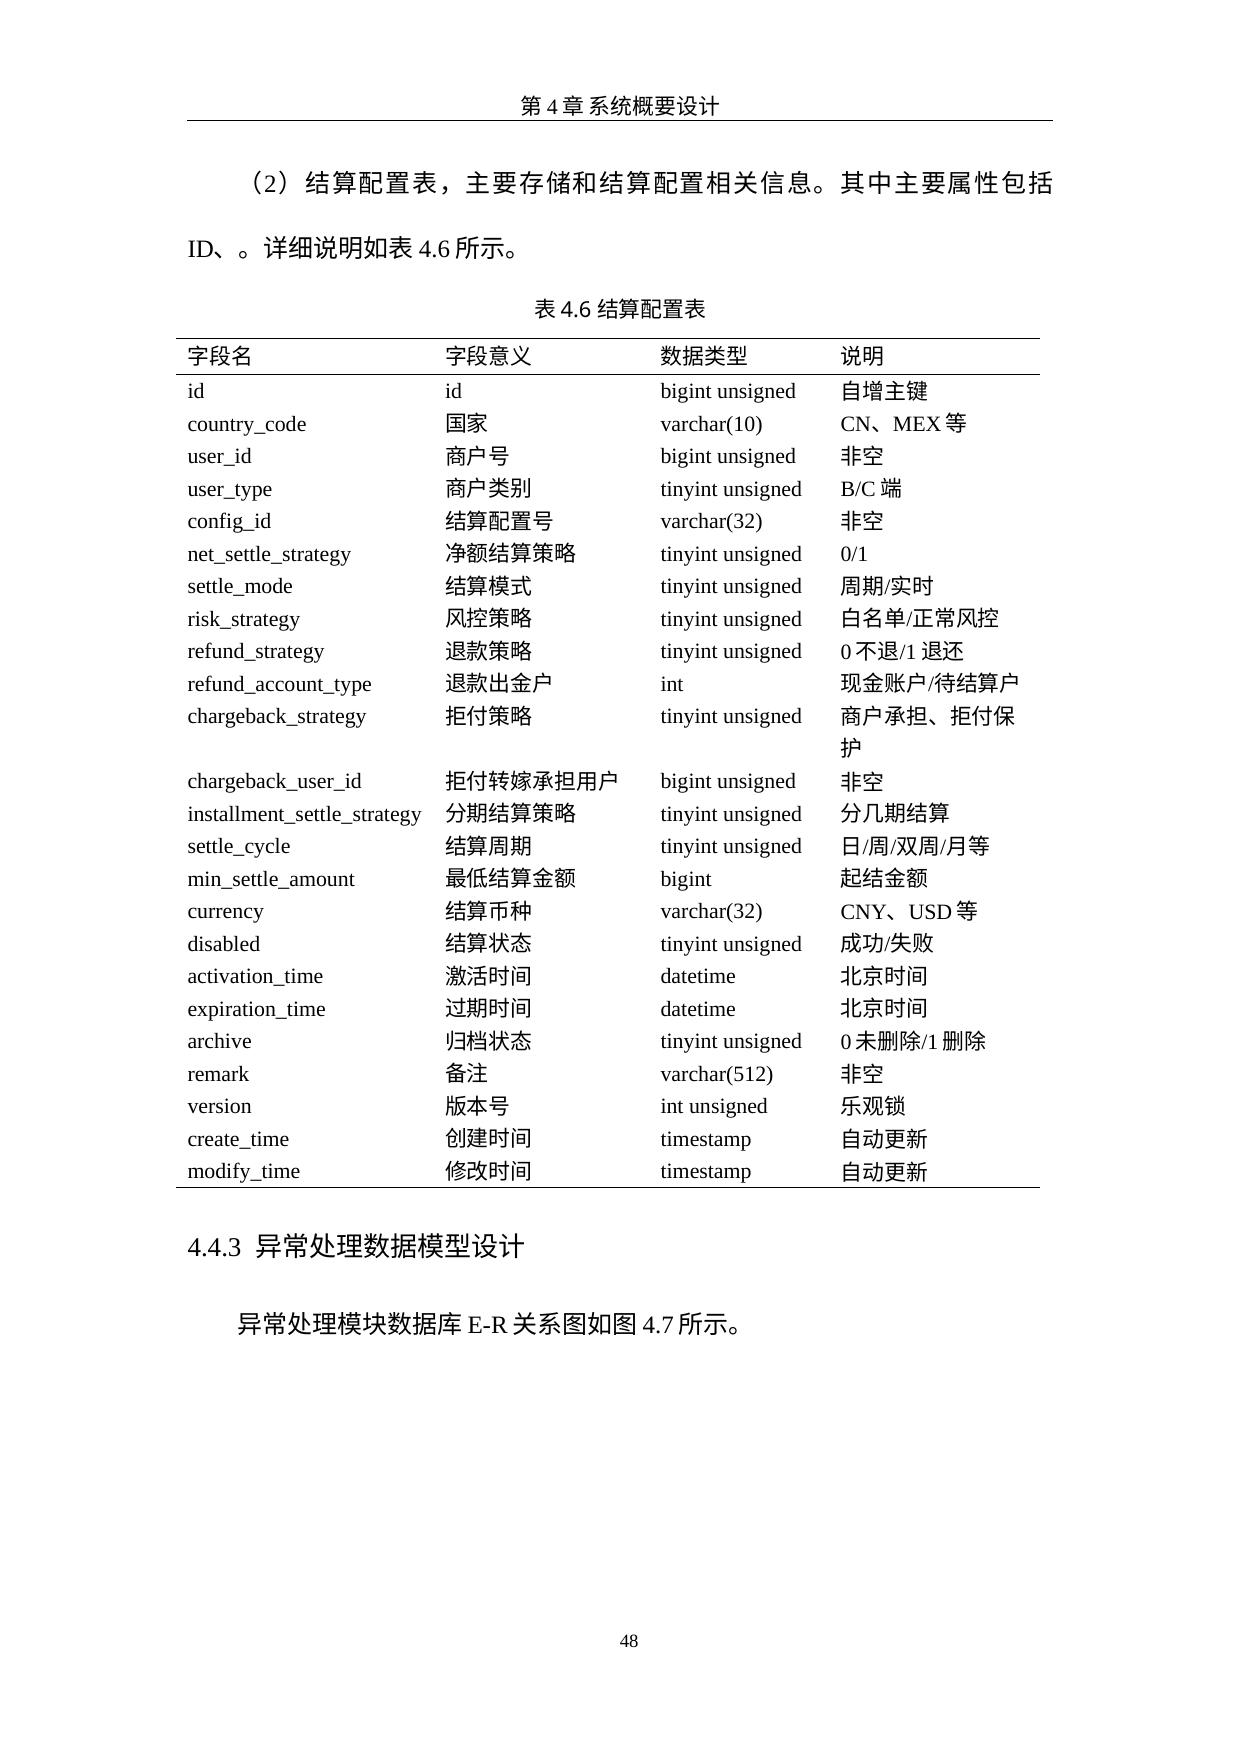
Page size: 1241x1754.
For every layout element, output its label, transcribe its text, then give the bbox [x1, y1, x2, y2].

table_cell 最低结算金额 [434, 862, 649, 894]
table_cell user_type [176, 472, 433, 504]
table_cell bigint [649, 862, 829, 894]
table_cell B/C端 [829, 472, 1040, 504]
table_cell datetime [649, 960, 829, 992]
table_cell bigint unsigned [649, 375, 829, 407]
table_cell 结算周期 [434, 830, 649, 862]
table_cell settle_mode [176, 570, 433, 602]
table_cell tinyint unsigned [649, 797, 829, 829]
table_cell installment_settle_strategy [176, 797, 433, 829]
table_cell chargeback_strategy [176, 700, 433, 764]
table_cell 自动更新 [829, 1122, 1040, 1154]
text 异常处理模块数据库E-R关系图如图4.7所示。 [187, 1291, 1053, 1356]
table_cell 拒付转嫁承担用户 [434, 765, 649, 797]
table_cell archive [176, 1025, 433, 1057]
table_cell 非空 [829, 1057, 1040, 1089]
table_cell 0不退/1退还 [829, 635, 1040, 667]
table_cell 白名单/正常风控 [829, 602, 1040, 634]
table_cell modify_time [176, 1155, 433, 1187]
table_cell timestamp [649, 1122, 829, 1154]
table_cell CNY、USD等 [829, 895, 1040, 927]
table_cell CN、MEX等 [829, 407, 1040, 439]
table_cell varchar(32) [649, 895, 829, 927]
table_cell config_id [176, 505, 433, 537]
table_header 说明 [829, 339, 1040, 373]
table_cell refund_strategy [176, 635, 433, 667]
table_cell varchar(10) [649, 407, 829, 439]
table_cell 日/周/双周/月等 [829, 830, 1040, 862]
table_cell 自增主键 [829, 375, 1040, 407]
table_cell 结算配置号 [434, 505, 649, 537]
table_cell version [176, 1090, 433, 1122]
table_cell 退款策略 [434, 635, 649, 667]
table_cell create_time [176, 1122, 433, 1154]
table_cell id [176, 375, 433, 407]
table_cell datetime [649, 992, 829, 1024]
table_cell 北京时间 [829, 992, 1040, 1024]
table_cell 退款出金户 [434, 667, 649, 699]
table_cell 商户承担、拒付保护 [829, 700, 1040, 764]
table_cell bigint unsigned [649, 765, 829, 797]
table_cell 国家 [434, 407, 649, 439]
table_cell 非空 [829, 505, 1040, 537]
table_cell tinyint unsigned [649, 570, 829, 602]
text 表4.6 结算配置表 [187, 292, 1053, 325]
table_cell 成功/失败 [829, 927, 1040, 959]
table_cell 创建时间 [434, 1122, 649, 1154]
table_cell tinyint unsigned [649, 635, 829, 667]
table_cell 结算模式 [434, 570, 649, 602]
table_cell 分期结算策略 [434, 797, 649, 829]
table_cell tinyint unsigned [649, 537, 829, 569]
table_header 数据类型 [649, 339, 829, 373]
text （2）结算配置表，主要存储和结算配置相关信息。其中主要属性包括ID、。详细说明如表4.6所示。 [187, 150, 1053, 280]
table_cell 风控策略 [434, 602, 649, 634]
table_cell 版本号 [434, 1090, 649, 1122]
table_cell 乐观锁 [829, 1090, 1040, 1122]
table_cell user_id [176, 440, 433, 472]
table_cell bigint unsigned [649, 440, 829, 472]
table_cell min_settle_amount [176, 862, 433, 894]
table_cell currency [176, 895, 433, 927]
table_cell 分几期结算 [829, 797, 1040, 829]
table_cell varchar(512) [649, 1057, 829, 1089]
table_cell 0/1 [829, 537, 1040, 569]
table_cell 拒付策略 [434, 700, 649, 764]
text 4.4.3 异常处理数据模型设计 [187, 1213, 1053, 1278]
table_cell 0未删除/1删除 [829, 1025, 1040, 1057]
table_cell country_code [176, 407, 433, 439]
table_cell tinyint unsigned [649, 602, 829, 634]
table_cell 北京时间 [829, 960, 1040, 992]
table_cell tinyint unsigned [649, 927, 829, 959]
table_cell 过期时间 [434, 992, 649, 1024]
table_cell settle_cycle [176, 830, 433, 862]
table_cell expiration_time [176, 992, 433, 1024]
table_cell 归档状态 [434, 1025, 649, 1057]
table_cell 备注 [434, 1057, 649, 1089]
table_cell 现金账户/待结算户 [829, 667, 1040, 699]
table_cell timestamp [649, 1155, 829, 1187]
table_header 字段意义 [434, 339, 649, 373]
table_cell 非空 [829, 765, 1040, 797]
table_cell 净额结算策略 [434, 537, 649, 569]
table_cell int [649, 667, 829, 699]
table_cell id [434, 375, 649, 407]
table_cell varchar(32) [649, 505, 829, 537]
table_cell 非空 [829, 440, 1040, 472]
table_cell 周期/实时 [829, 570, 1040, 602]
table_cell 激活时间 [434, 960, 649, 992]
table_cell 修改时间 [434, 1155, 649, 1187]
table_cell disabled [176, 927, 433, 959]
table_cell risk_strategy [176, 602, 433, 634]
table_cell activation_time [176, 960, 433, 992]
table_header 字段名 [176, 339, 433, 373]
table_cell chargeback_user_id [176, 765, 433, 797]
table_cell net_settle_strategy [176, 537, 433, 569]
table_cell 起结金额 [829, 862, 1040, 894]
table_cell tinyint unsigned [649, 700, 829, 764]
table_cell int unsigned [649, 1090, 829, 1122]
table_cell 结算币种 [434, 895, 649, 927]
table_cell 结算状态 [434, 927, 649, 959]
table_cell tinyint unsigned [649, 1025, 829, 1057]
table_cell 自动更新 [829, 1155, 1040, 1187]
table_cell 商户号 [434, 440, 649, 472]
table_cell 商户类别 [434, 472, 649, 504]
table_cell remark [176, 1057, 433, 1089]
table_cell refund_account_type [176, 667, 433, 699]
table_cell tinyint unsigned [649, 472, 829, 504]
table_cell tinyint unsigned [649, 830, 829, 862]
